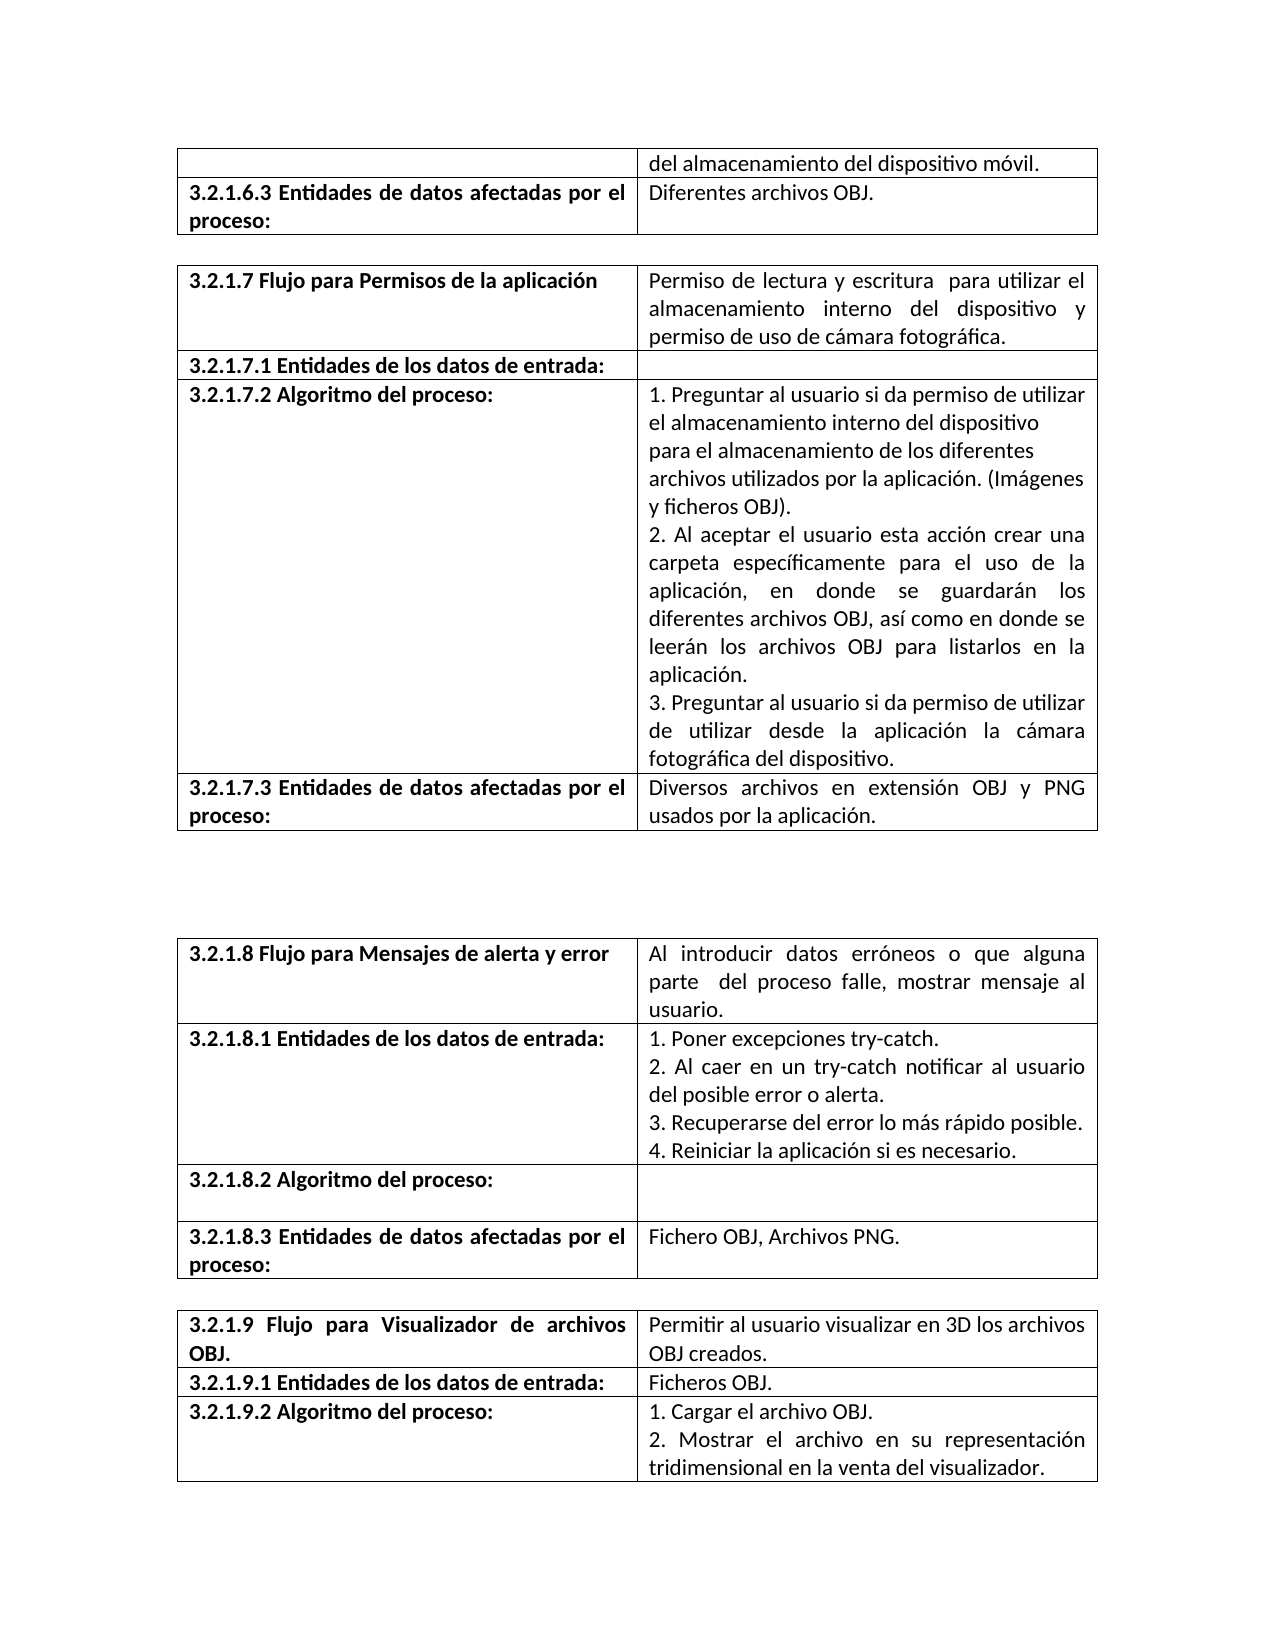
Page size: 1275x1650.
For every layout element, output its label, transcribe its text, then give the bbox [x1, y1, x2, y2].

table_cell 3.2.1.9.1 Entidades de los datos de entrada: [178, 1368, 637, 1396]
table_cell Ficheros OBJ. [638, 1368, 1097, 1396]
table_cell [638, 1165, 1097, 1221]
table_header 3.2.1.9 Flujo para Visualizador de archivos OBJ. [178, 1311, 637, 1367]
table_cell 3.2.1.7.1 Entidades de los datos de entrada: [178, 351, 637, 379]
table_header Al introducir datos erróneos o que alguna parte del proceso falle, mostrar mensaje al usuario. [638, 939, 1097, 1023]
table_cell Diferentes archivos OBJ. [638, 178, 1097, 234]
table_cell 3.2.1.7.3 Entidades de datos afectadas por el proceso: [178, 774, 637, 829]
table_header 3.2.1.8 Flujo para Mensajes de alerta y error [178, 939, 637, 1023]
table_header Permitir al usuario visualizar en 3D los archivos OBJ creados. [638, 1311, 1097, 1367]
table_cell Fichero OBJ, Archivos PNG. [638, 1222, 1097, 1278]
table_header 3.2.1.7 Flujo para Permisos de la aplicación [178, 266, 637, 350]
table_cell Diversos archivos en extensión OBJ y PNG usados por la aplicación. [638, 774, 1097, 829]
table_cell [178, 149, 637, 177]
table_cell 3.2.1.7.2 Algoritmo del proceso: [178, 380, 637, 772]
table_cell 3.2.1.8.1 Entidades de los datos de entrada: [178, 1024, 637, 1164]
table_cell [638, 149, 1097, 177]
table_cell 1. Poner excepciones try-catch. 2. Al caer en un try-catch notificar al usuario del posible error o alerta. 3. Recuperarse del error lo más rápido posible. 4. Reiniciar la aplicación si es necesario. [638, 1024, 1097, 1164]
table_cell [638, 351, 1097, 379]
table_cell 3.2.1.6.3 Entidades de datos afectadas por el proceso: [178, 178, 637, 234]
table_cell 1. Cargar el archivo OBJ. 2. Mostrar el archivo en su representación tridimensional en la venta del visualizador. [638, 1397, 1097, 1481]
table_cell 3.2.1.8.3 Entidades de datos afectadas por el proceso: [178, 1222, 637, 1278]
table_cell 3.2.1.9.2 Algoritmo del proceso: [178, 1397, 637, 1481]
table_header Permiso de lectura y escritura para utilizar el almacenamiento interno del dispositivo y permiso de uso de cámara fotográfica. [638, 266, 1097, 350]
table_cell 1. Preguntar al usuario si da permiso de utilizar el almacenamiento interno del dispositivo para el almacenamiento de los diferentes archivos utilizados por la aplicación. (Imágenes y ficheros OBJ). 2. Al aceptar el usuario esta acción crear una carpeta específicamente para el uso de la aplicación, en donde se guardarán los diferentes archivos OBJ, así como en donde se leerán los archivos OBJ para listarlos en la aplicación. 3. Preguntar al usuario si da permiso de utilizar de utilizar desde la aplicación la cámara fotográfica del dispositivo. [638, 380, 1097, 772]
table_cell 3.2.1.8.2 Algoritmo del proceso: [178, 1165, 637, 1221]
